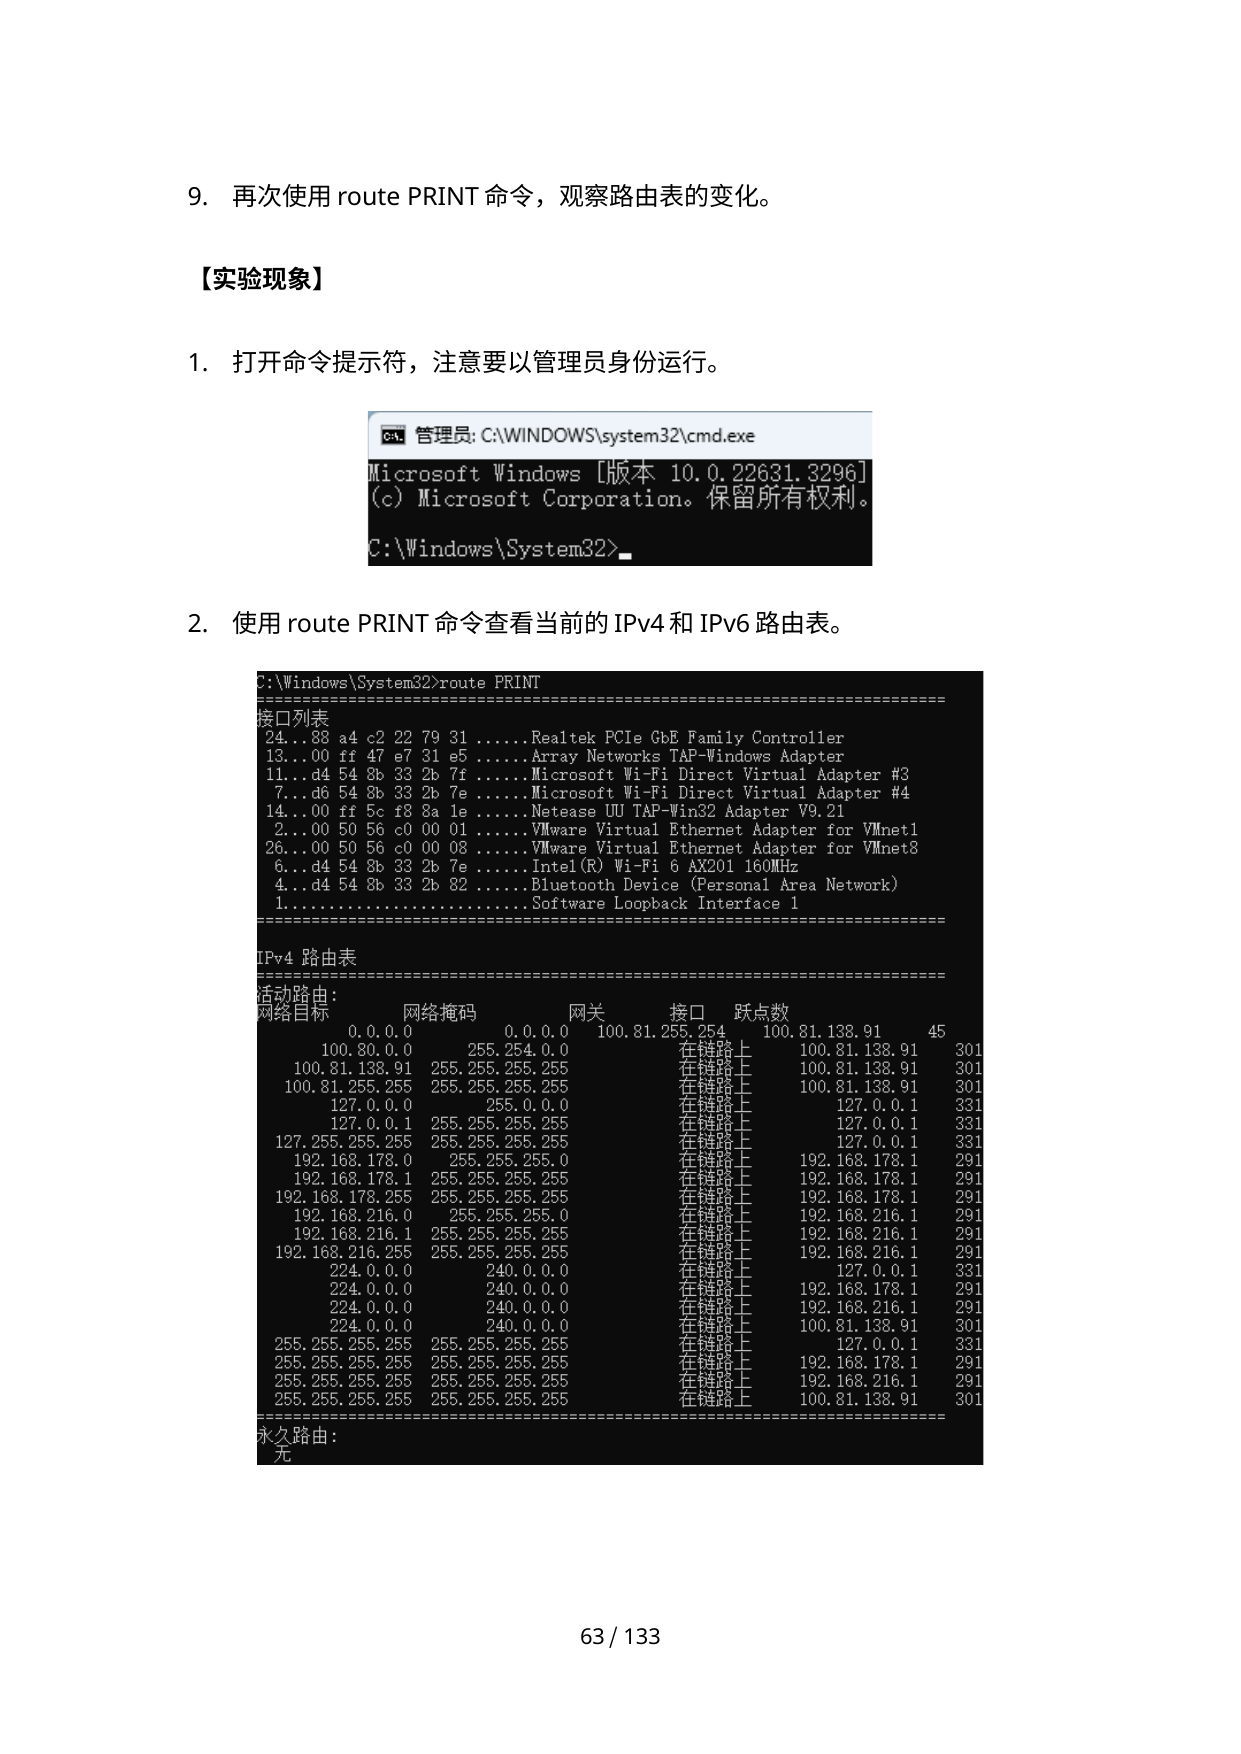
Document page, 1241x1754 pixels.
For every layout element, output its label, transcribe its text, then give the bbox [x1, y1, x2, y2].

picture [367, 411, 873, 566]
text 【实验现象】 [187, 245, 1053, 310]
list 使用route PRINT命令查看当前的IPv4和IPv6路由表。 [187, 589, 1053, 654]
picture [257, 671, 984, 1465]
list 再次使用route PRINT命令，观察路由表的变化。 [187, 162, 1053, 227]
list 打开命令提示符，注意要以管理员身份运行。 [187, 328, 1053, 393]
